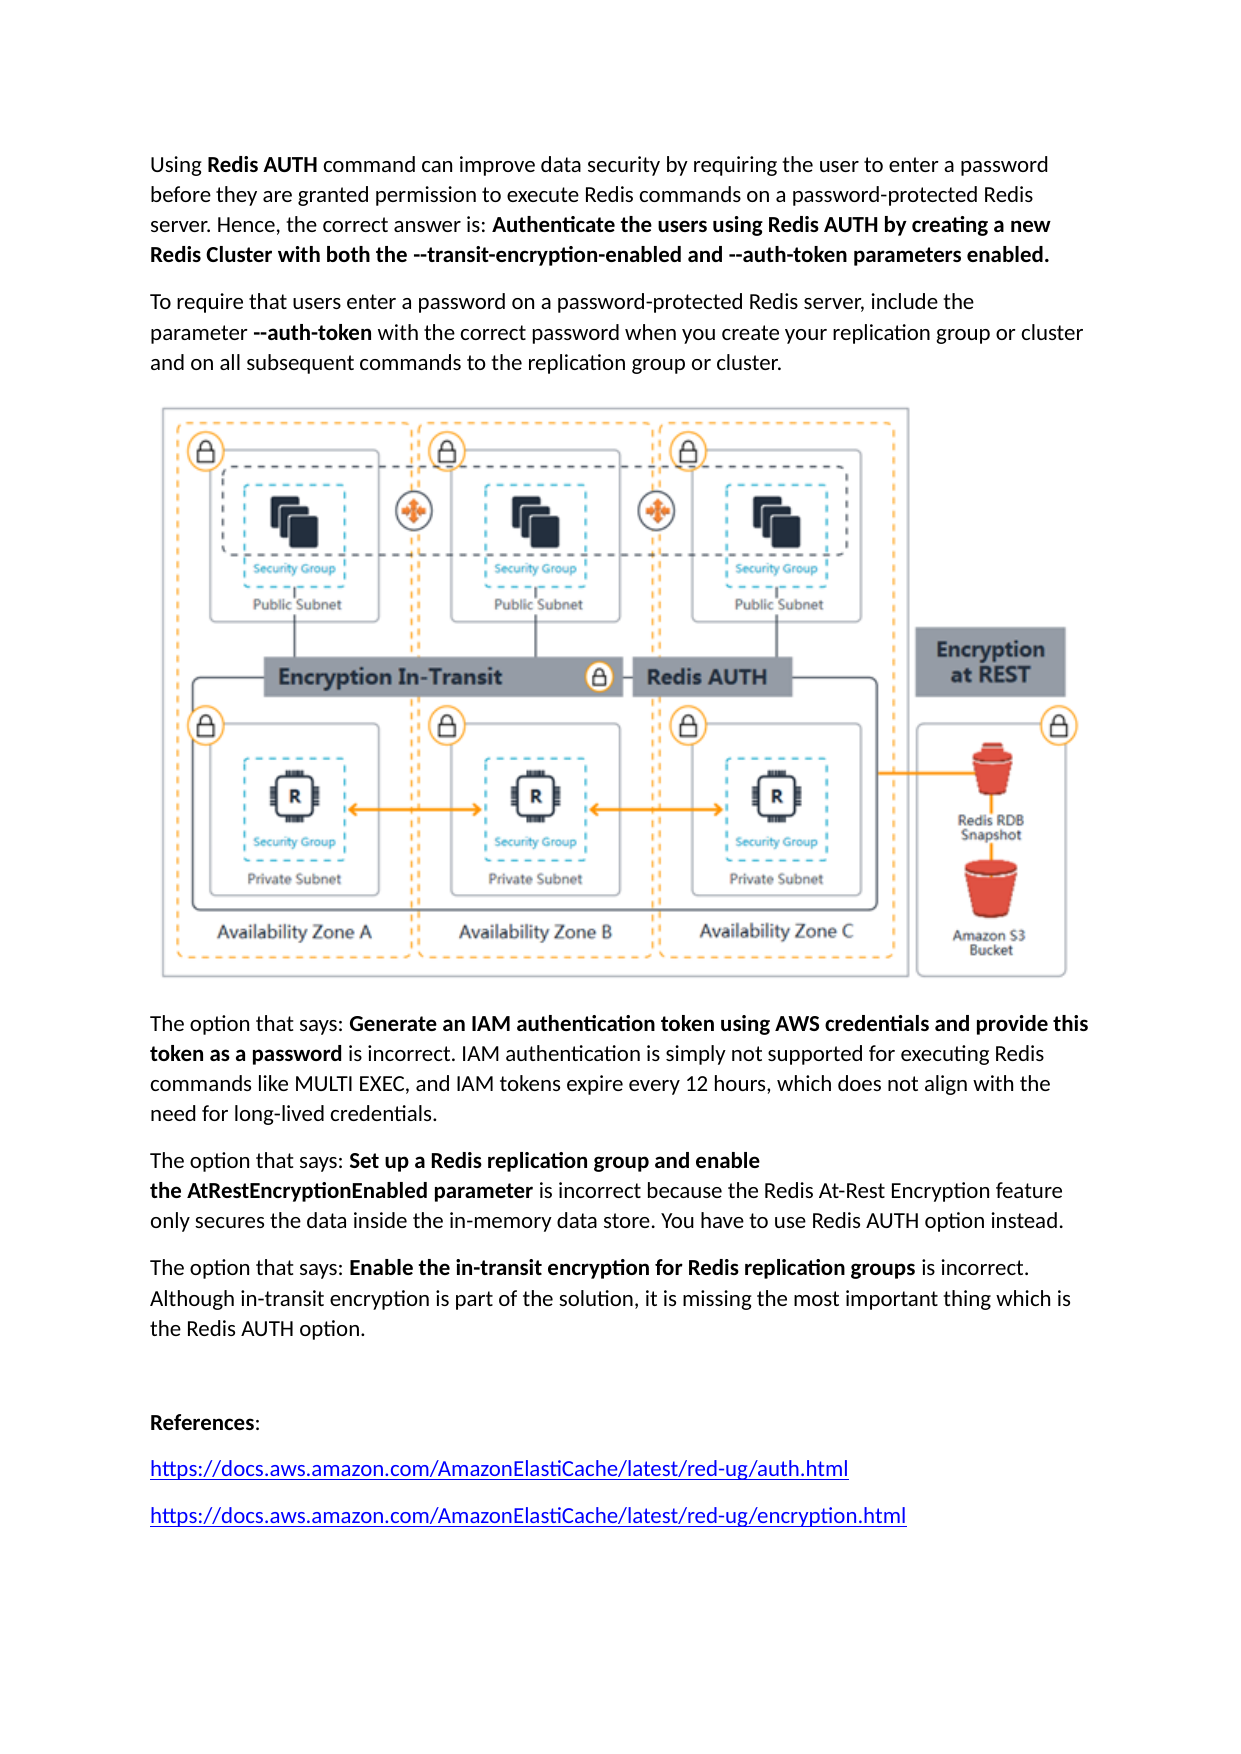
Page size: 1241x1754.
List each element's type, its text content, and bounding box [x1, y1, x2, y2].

text Using Redis AUTH command can improve data security by requiring the user to enter a password before they are granted permission to execute Redis commands on a password-protected Redis server. Hence, the correct answer is: Authenticate the users using Redis AUTH by creating a new Redis Cluster with both the --transit-encryption-enabled and --auth-token parameters enabled. [150, 150, 1090, 269]
text The option that says: Set up a Redis replication group and enable the AtRestEncryptionEnabled parameter is incorrect because the Redis At-Rest Encryption feature only secures the data inside the in-memory data store. You have to use Redis AUTH option instead. [150, 1146, 1090, 1234]
text The option that says: Enable the in-transit encryption for Redis replication groups is incorrect. Although in-transit encryption is part of the solution, it is missing the most important thing which is the Redis AUTH option. [150, 1253, 1090, 1342]
text The option that says: Generate an IAM authentication token using AWS credentials and provide this token as a password is incorrect. IAM authentication is simply not supported for executing Redis commands like MULTI EXEC, and IAM tokens expire every 12 hours, which does not align with the need for long-lived credentials. [150, 1009, 1090, 1127]
text References: [150, 1408, 1090, 1436]
picture [150, 394, 1088, 990]
text https://docs.aws.amazon.com/AmazonElastiCache/latest/red-ug/auth.html [150, 1454, 1090, 1482]
text https://docs.aws.amazon.com/AmazonElastiCache/latest/red-ug/encryption.html [150, 1501, 1090, 1529]
text To require that users enter a password on a password-protected Redis server, include the parameter --auth-token with the correct password when you create your replication group or cluster and on all subsequent commands to the replication group or cluster. [150, 287, 1090, 376]
